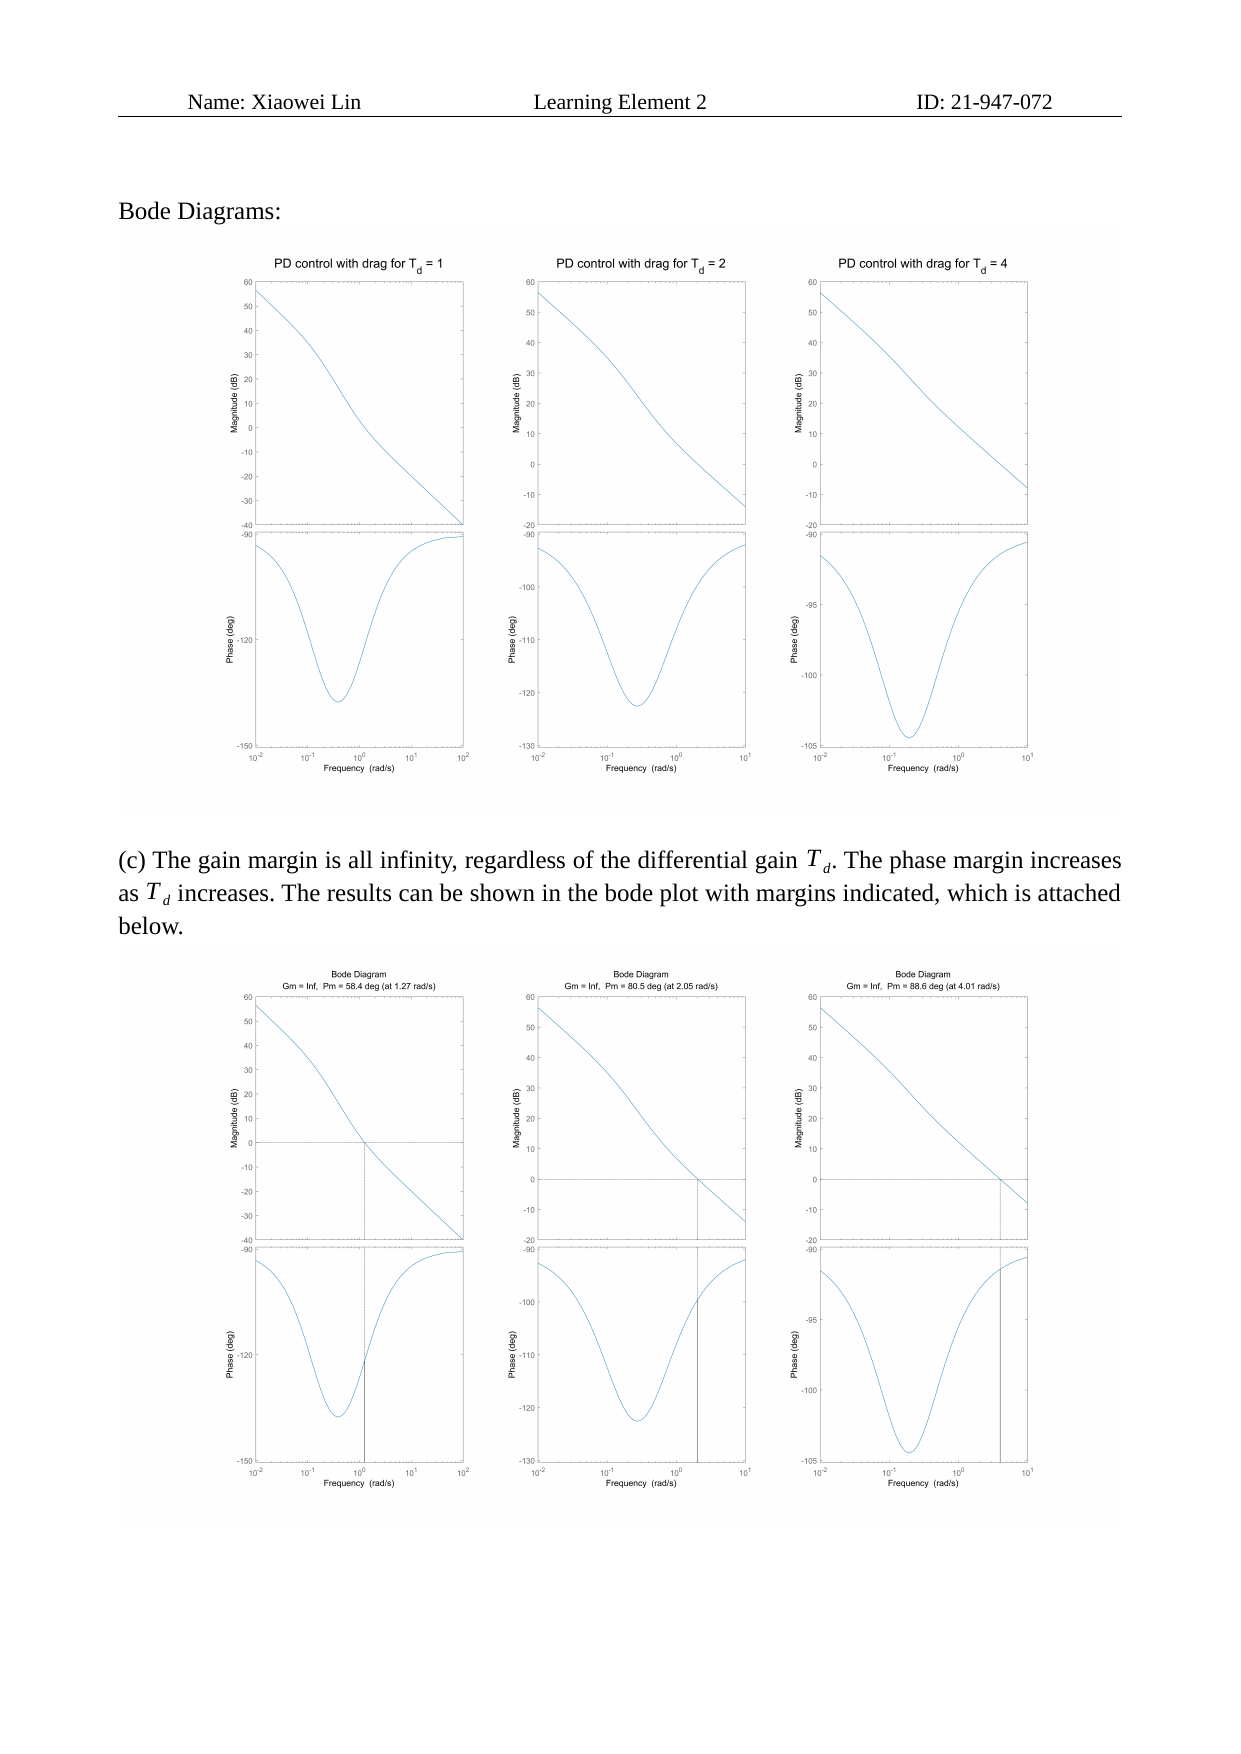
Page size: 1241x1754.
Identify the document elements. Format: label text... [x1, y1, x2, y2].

picture [118, 942, 1123, 1527]
text Bode Diagrams: [118, 194, 1122, 227]
picture [118, 227, 1123, 812]
text (c) The gain margin is all infinity, regardless of the differential gain . The phase margin increases as increases. The results can be shown in the bode plot with margins indicated, which is attached below. [118, 844, 1122, 942]
